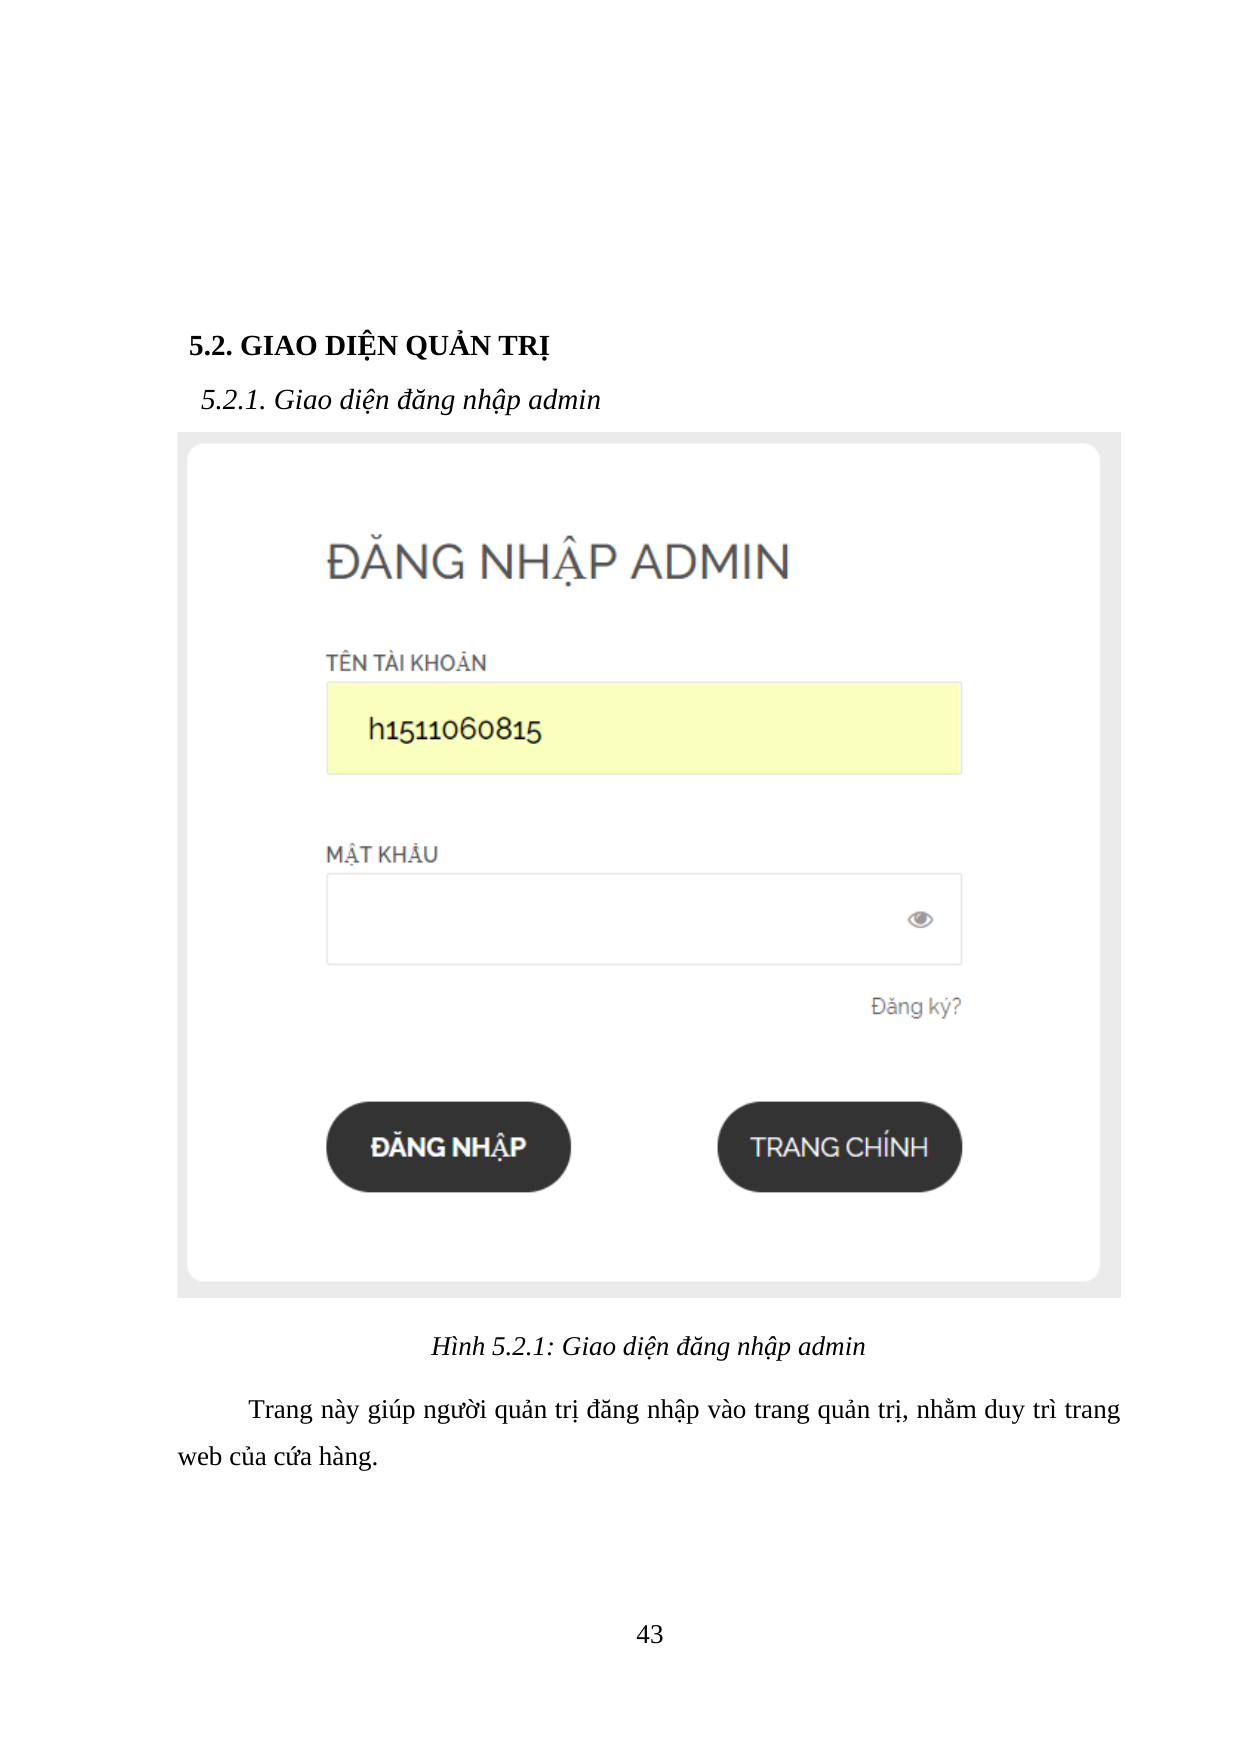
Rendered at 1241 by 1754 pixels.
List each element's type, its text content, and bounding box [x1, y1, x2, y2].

picture [177, 432, 1121, 1298]
text Trang này giúp người quản trị đăng nhập vào trang quản trị, nhằm duy trì trang web của cứa hàng. [177, 1393, 1122, 1471]
subtitle GIAO DIỆN QUẢN TRỊ [189, 328, 1122, 361]
subtitle Giao diện đăng nhập admin [201, 382, 1122, 416]
text Hình 5.2.1: Giao diện đăng nhập admin [177, 1330, 1122, 1361]
